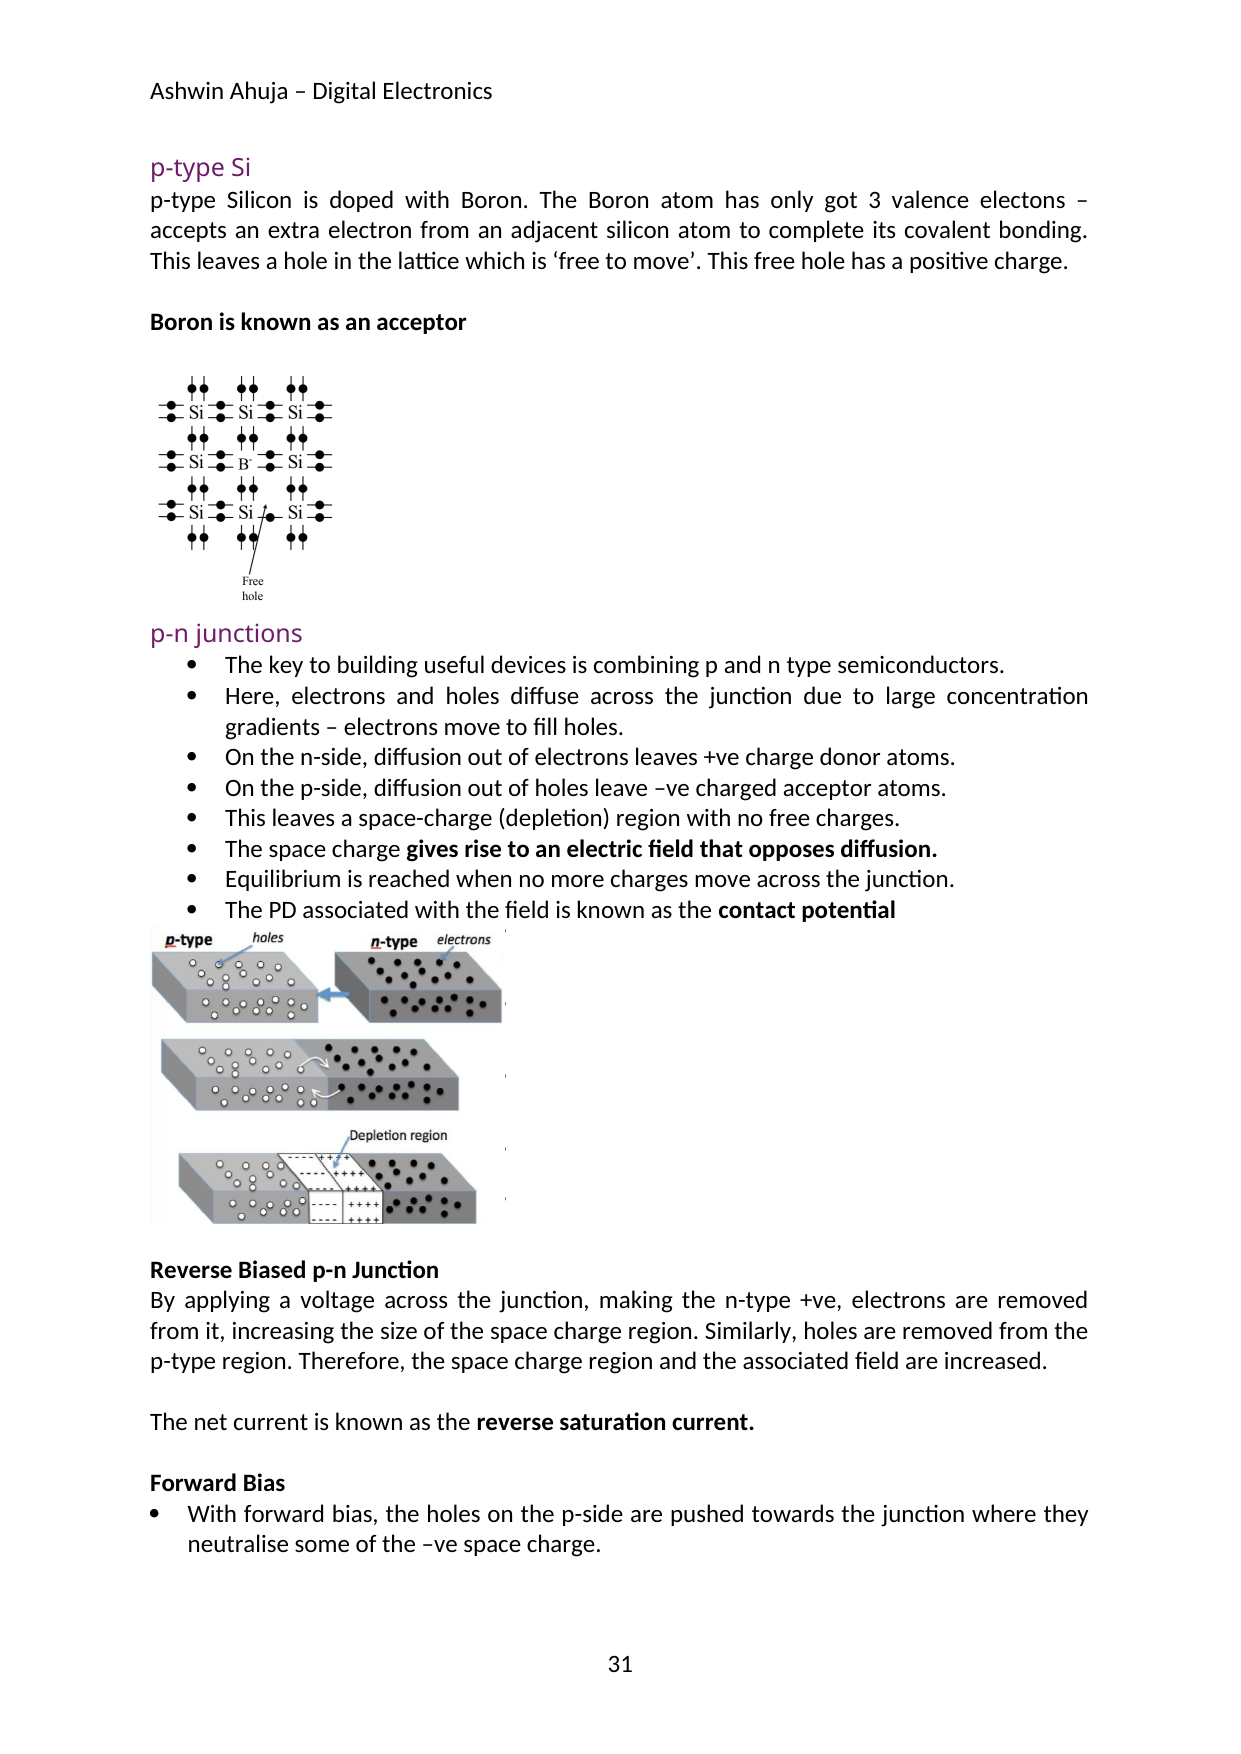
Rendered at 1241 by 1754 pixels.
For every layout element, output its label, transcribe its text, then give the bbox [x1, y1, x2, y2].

text Boron is known as an acceptor [150, 306, 1090, 337]
list The key to building useful devices is combining p and n type semiconductors. [187, 649, 1090, 680]
list Here, electrons and holes diffuse across the junction due to large concentration gradients – electrons move to fill holes. [187, 680, 1090, 741]
list On the p-side, diffusion out of holes leave –ve charged acceptor atoms. [187, 772, 1090, 802]
text p-type Silicon is doped with Boron. The Boron atom has only got 3 valence electons – accepts an extra electron from an adjacent silicon atom to complete its covalent bonding. This leaves a hole in the lattice which is ‘free to move’. This free hole has a positive charge. [150, 184, 1090, 276]
text Reverse Biased p-n Junction [150, 1254, 1090, 1284]
list Equilibrium is reached when no more charges move across the junction. [187, 863, 1090, 894]
subtitle p-type Si [150, 150, 1090, 184]
text The net current is known as the reverse saturation current. [150, 1406, 1090, 1437]
subtitle p-n junctions [150, 616, 1090, 649]
picture [150, 924, 506, 1224]
list The space charge gives rise to an electric field that opposes diffusion. [187, 833, 1090, 863]
list This leaves a space-charge (depletion) region with no free charges. [187, 802, 1090, 833]
list The PD associated with the field is known as the contact potential [187, 894, 1090, 924]
list With forward bias, the holes on the p-side are pushed towards the junction where they neutralise some of the –ve space charge. [150, 1498, 1090, 1559]
text Forward Bias [150, 1467, 1090, 1498]
list On the n-side, diffusion out of electrons leaves +ve charge donor atoms. [187, 741, 1090, 772]
text By applying a voltage across the junction, making the n-type +ve, electrons are removed from it, increasing the size of the space charge region. Similarly, holes are removed from the p-type region. Therefore, the space charge region and the associated field are increased. [150, 1284, 1090, 1376]
picture [150, 367, 347, 612]
